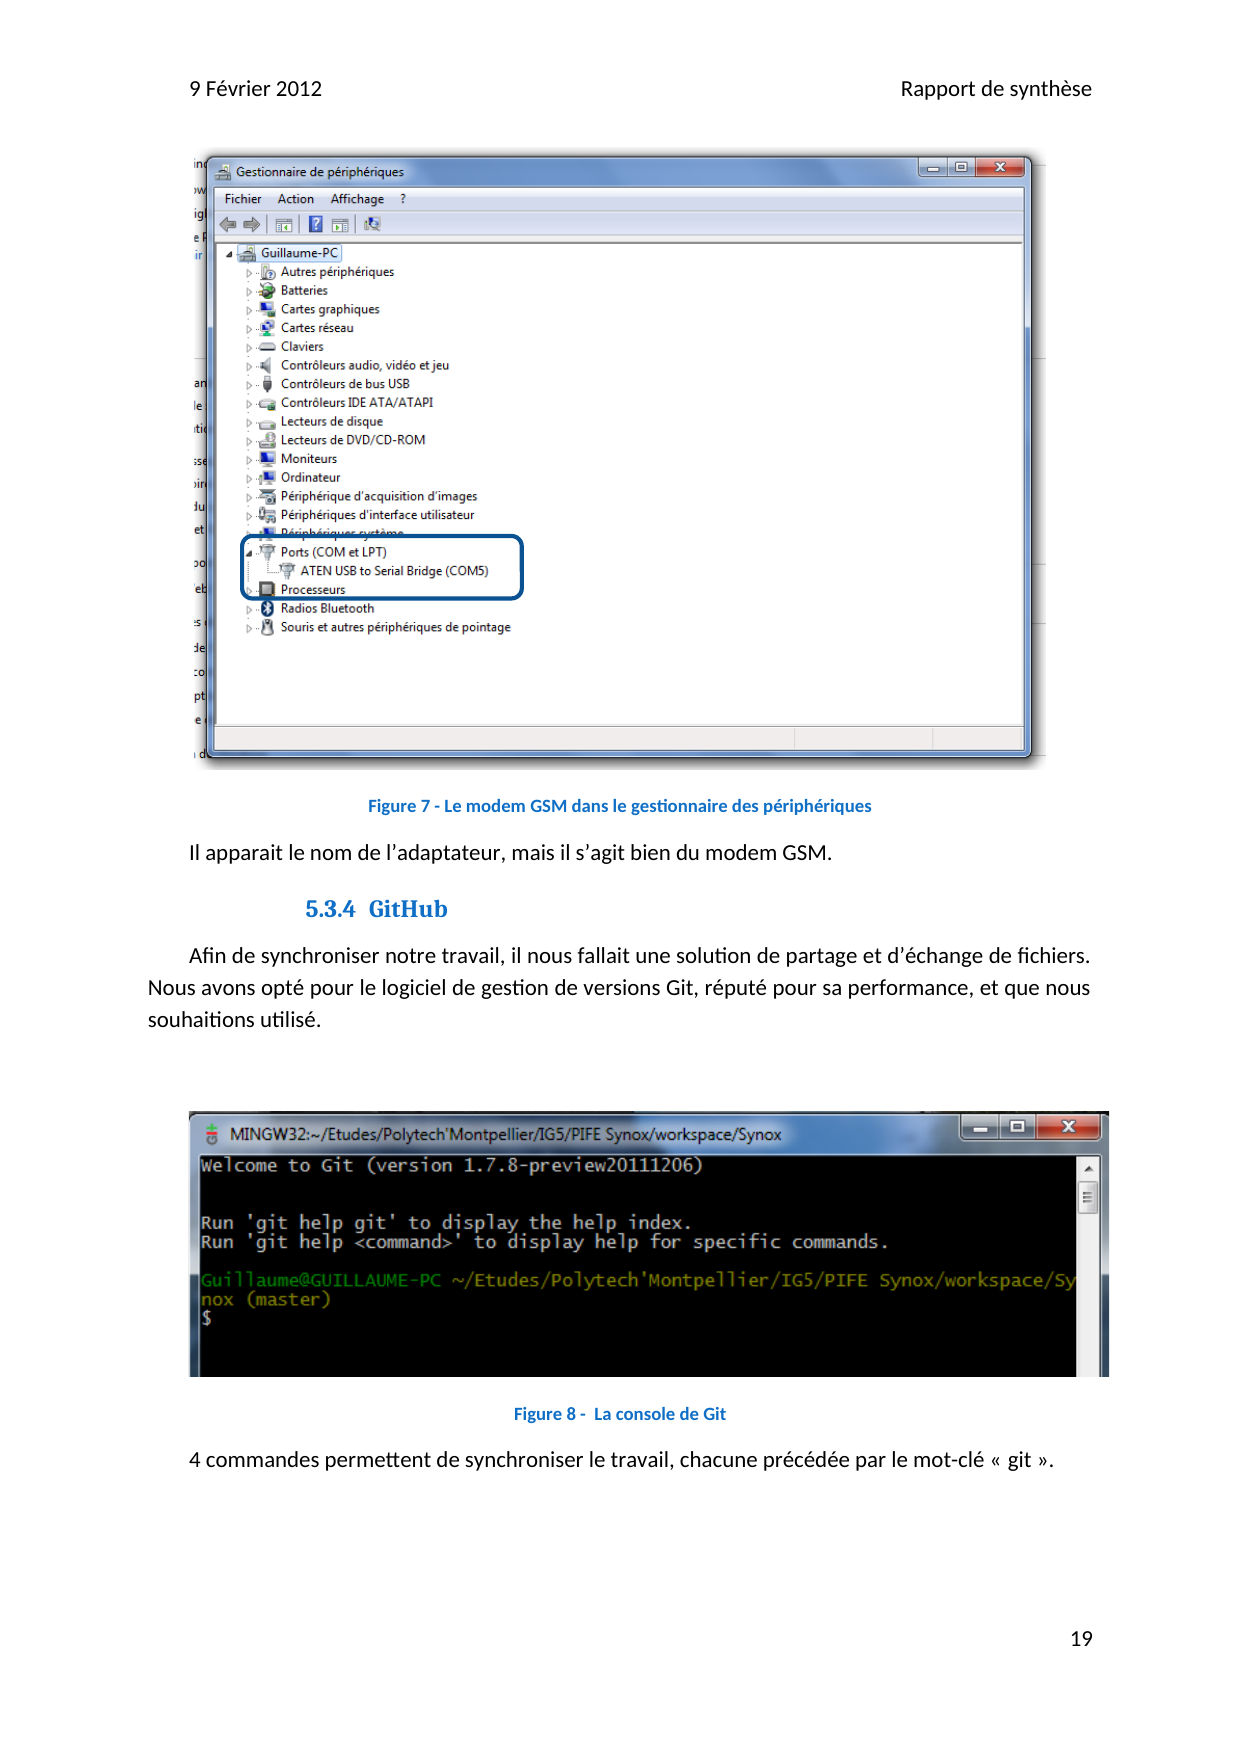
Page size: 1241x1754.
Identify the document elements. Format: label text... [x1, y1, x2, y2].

text 4 commandes permettent de synchroniser le travail, chacune précédée par le mot-clé « git ». [148, 1446, 1093, 1473]
text Il apparait le nom de l’adaptateur, mais il s’agit bien du modem GSM. [148, 838, 1093, 866]
subtitle GitHub [264, 895, 1093, 924]
text Afin de synchroniser notre travail, il nous fallait une solution de partage et d’échange de fichiers. Nous avons opté pour le logiciel de gestion de versions Git, réputé pour sa performance, et que nous souhaitions utilisé. [148, 941, 1093, 1033]
picture [188, 1111, 1110, 1377]
picture [194, 147, 1046, 770]
